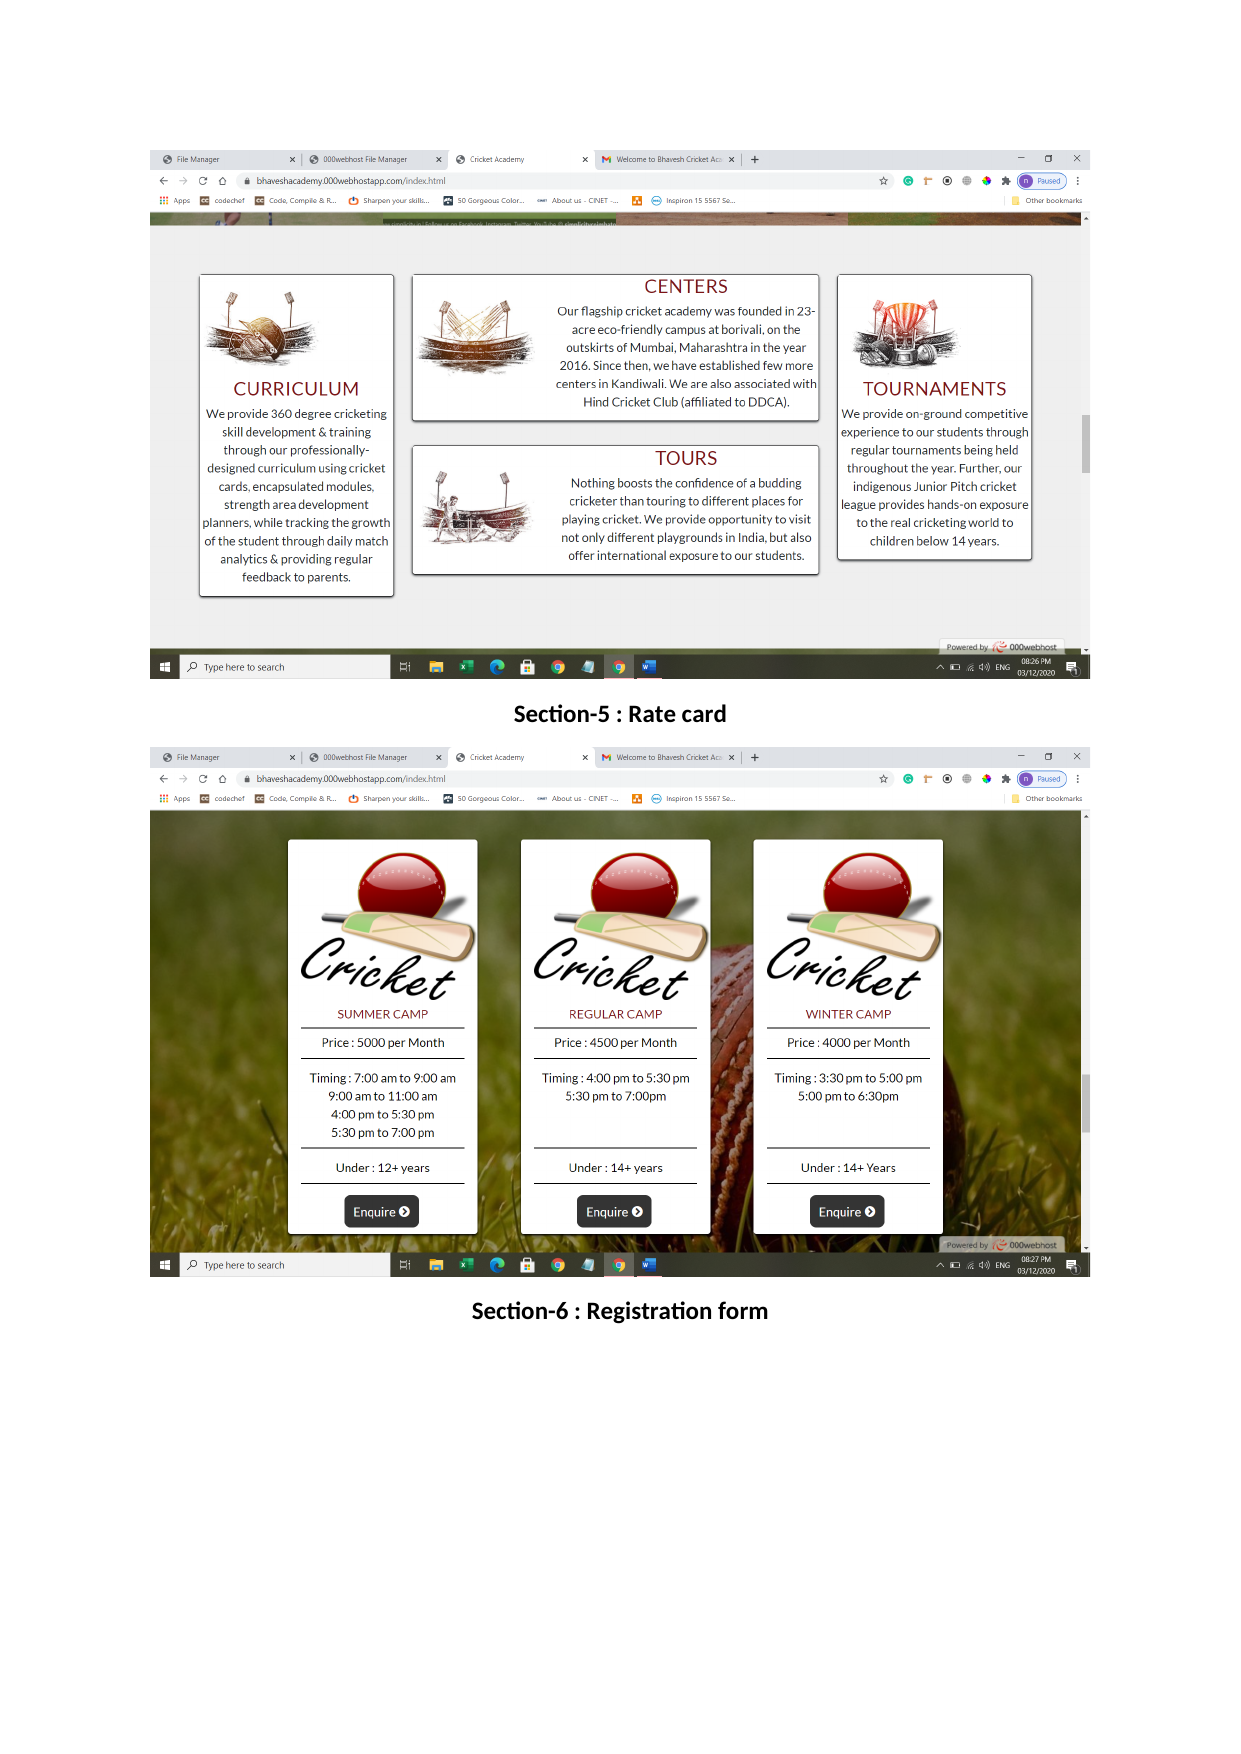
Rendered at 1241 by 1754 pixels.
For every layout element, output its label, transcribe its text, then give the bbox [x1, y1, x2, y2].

picture [150, 150, 1091, 679]
text Section-5 : Rate card [150, 698, 1090, 728]
text Section-6 : Registration form [150, 1295, 1090, 1326]
picture [150, 747, 1091, 1277]
